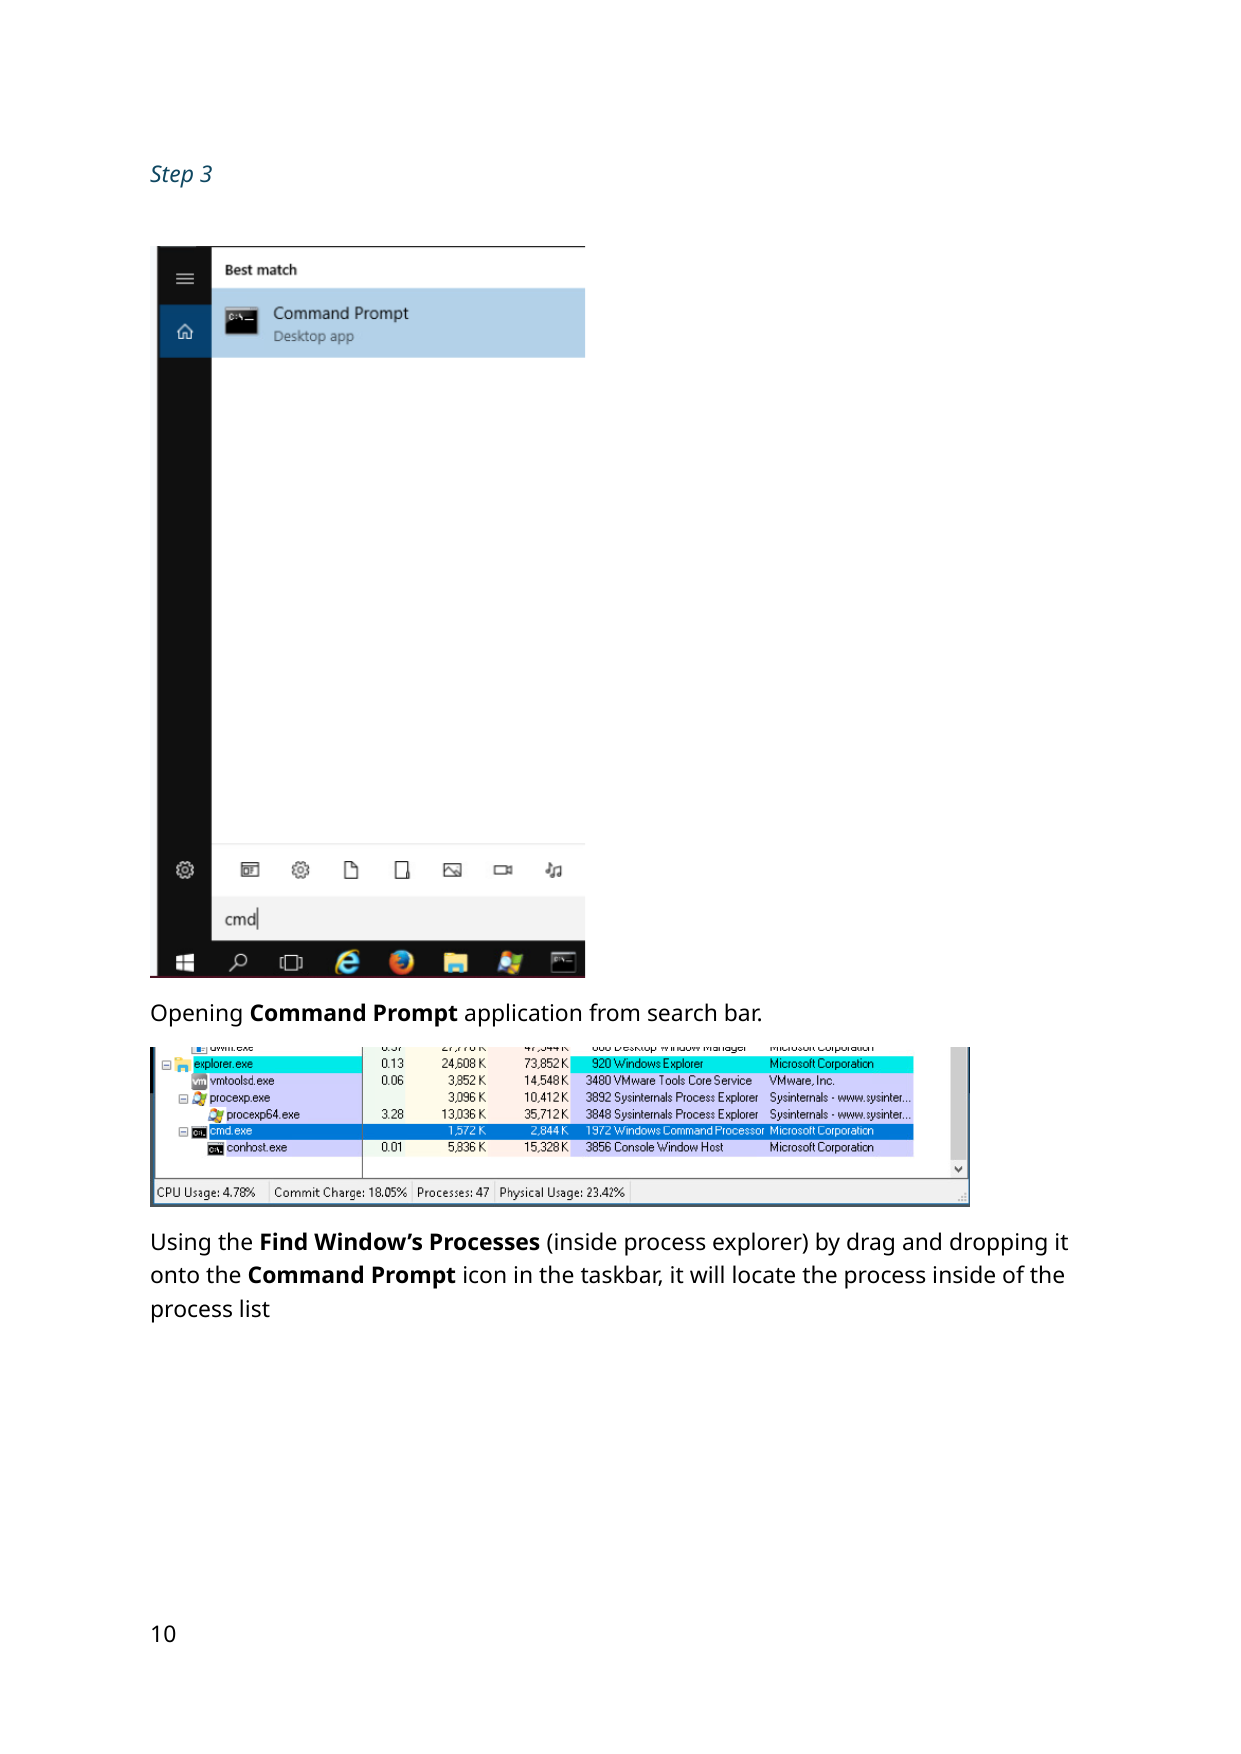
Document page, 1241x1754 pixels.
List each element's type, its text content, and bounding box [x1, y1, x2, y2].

subtitle Step 3 [150, 158, 1090, 189]
text Opening Command Prompt application from search bar. [150, 997, 1090, 1028]
picture [150, 246, 586, 978]
picture [150, 1047, 970, 1207]
text Using the Find Window’s Processes (inside process explorer) by drag and dropping it onto the Command Prompt icon in the taskbar, it will locate the process inside of the process list [150, 1226, 1090, 1324]
